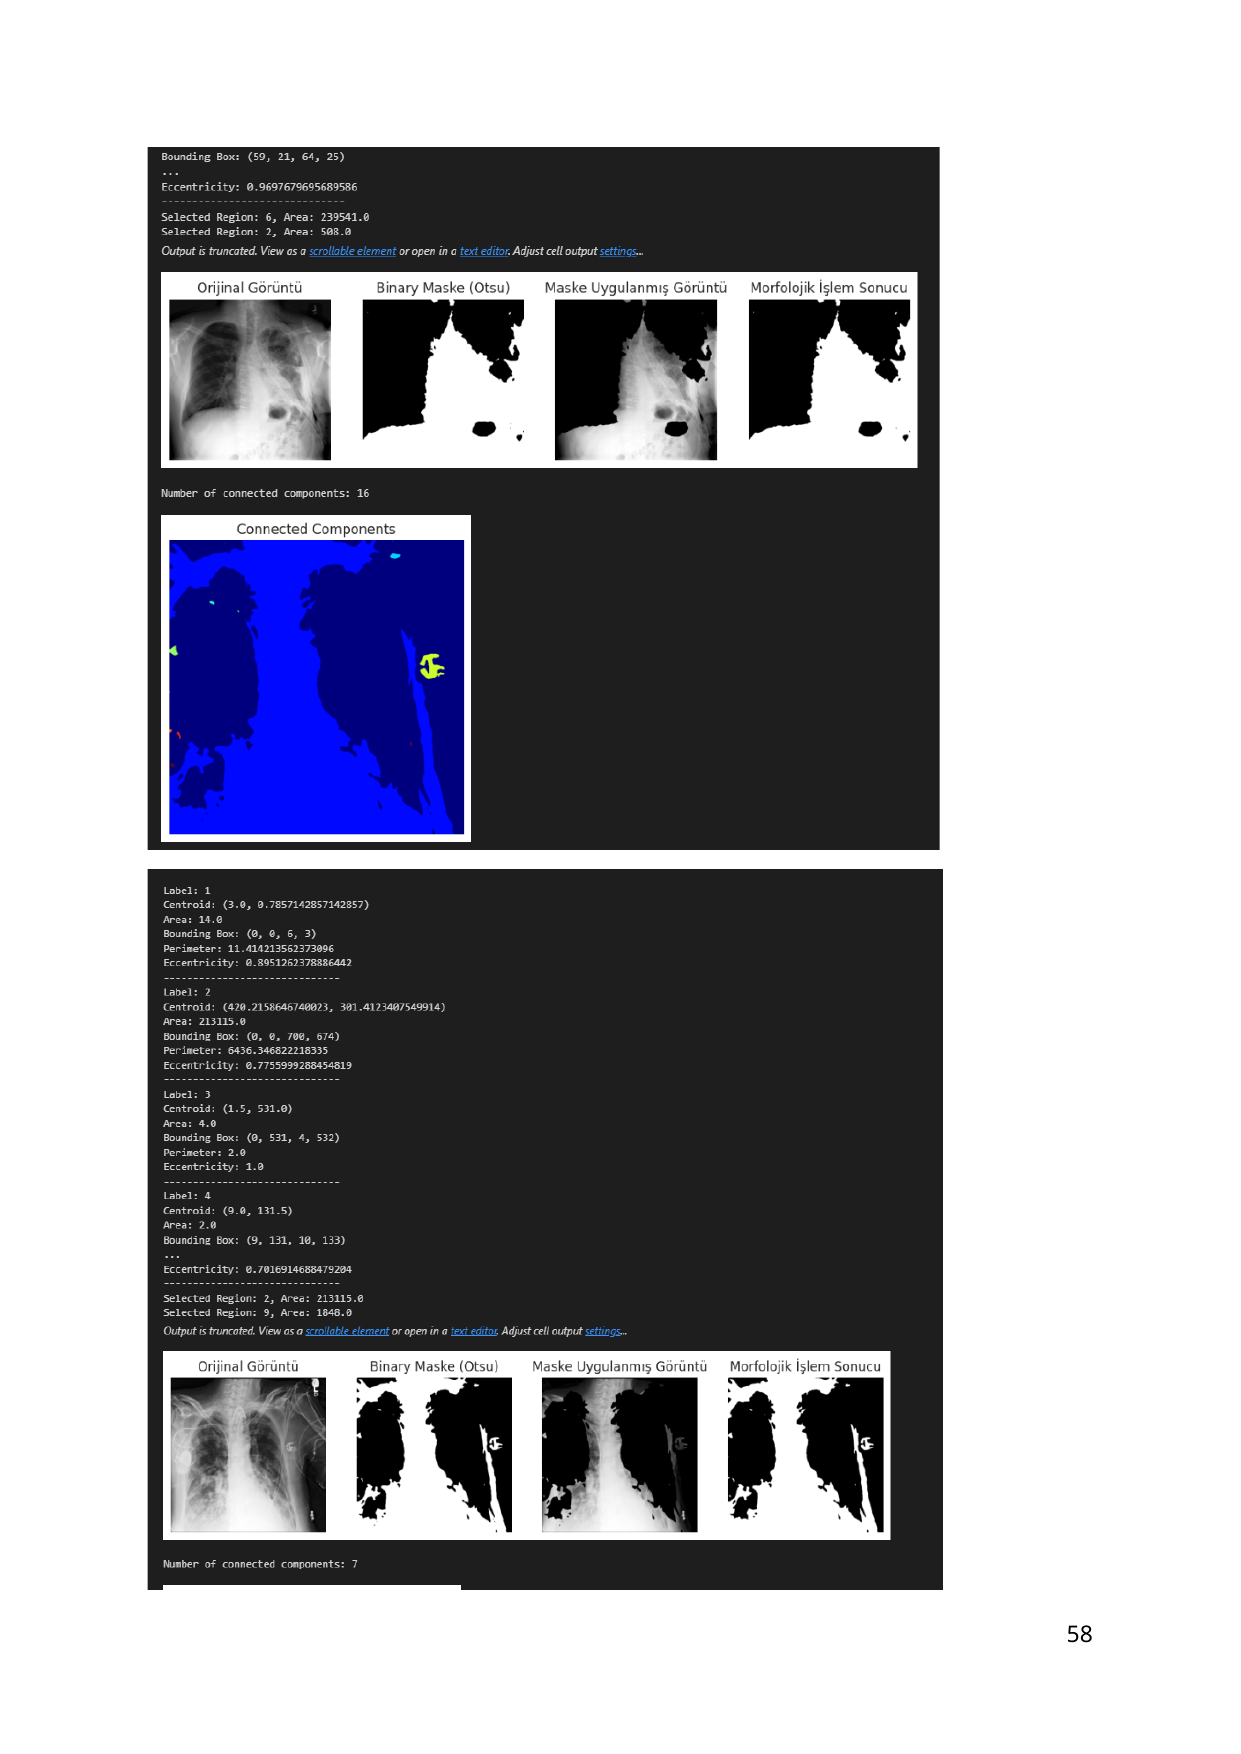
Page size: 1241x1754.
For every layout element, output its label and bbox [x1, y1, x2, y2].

picture [147, 147, 940, 850]
picture [147, 869, 943, 1590]
